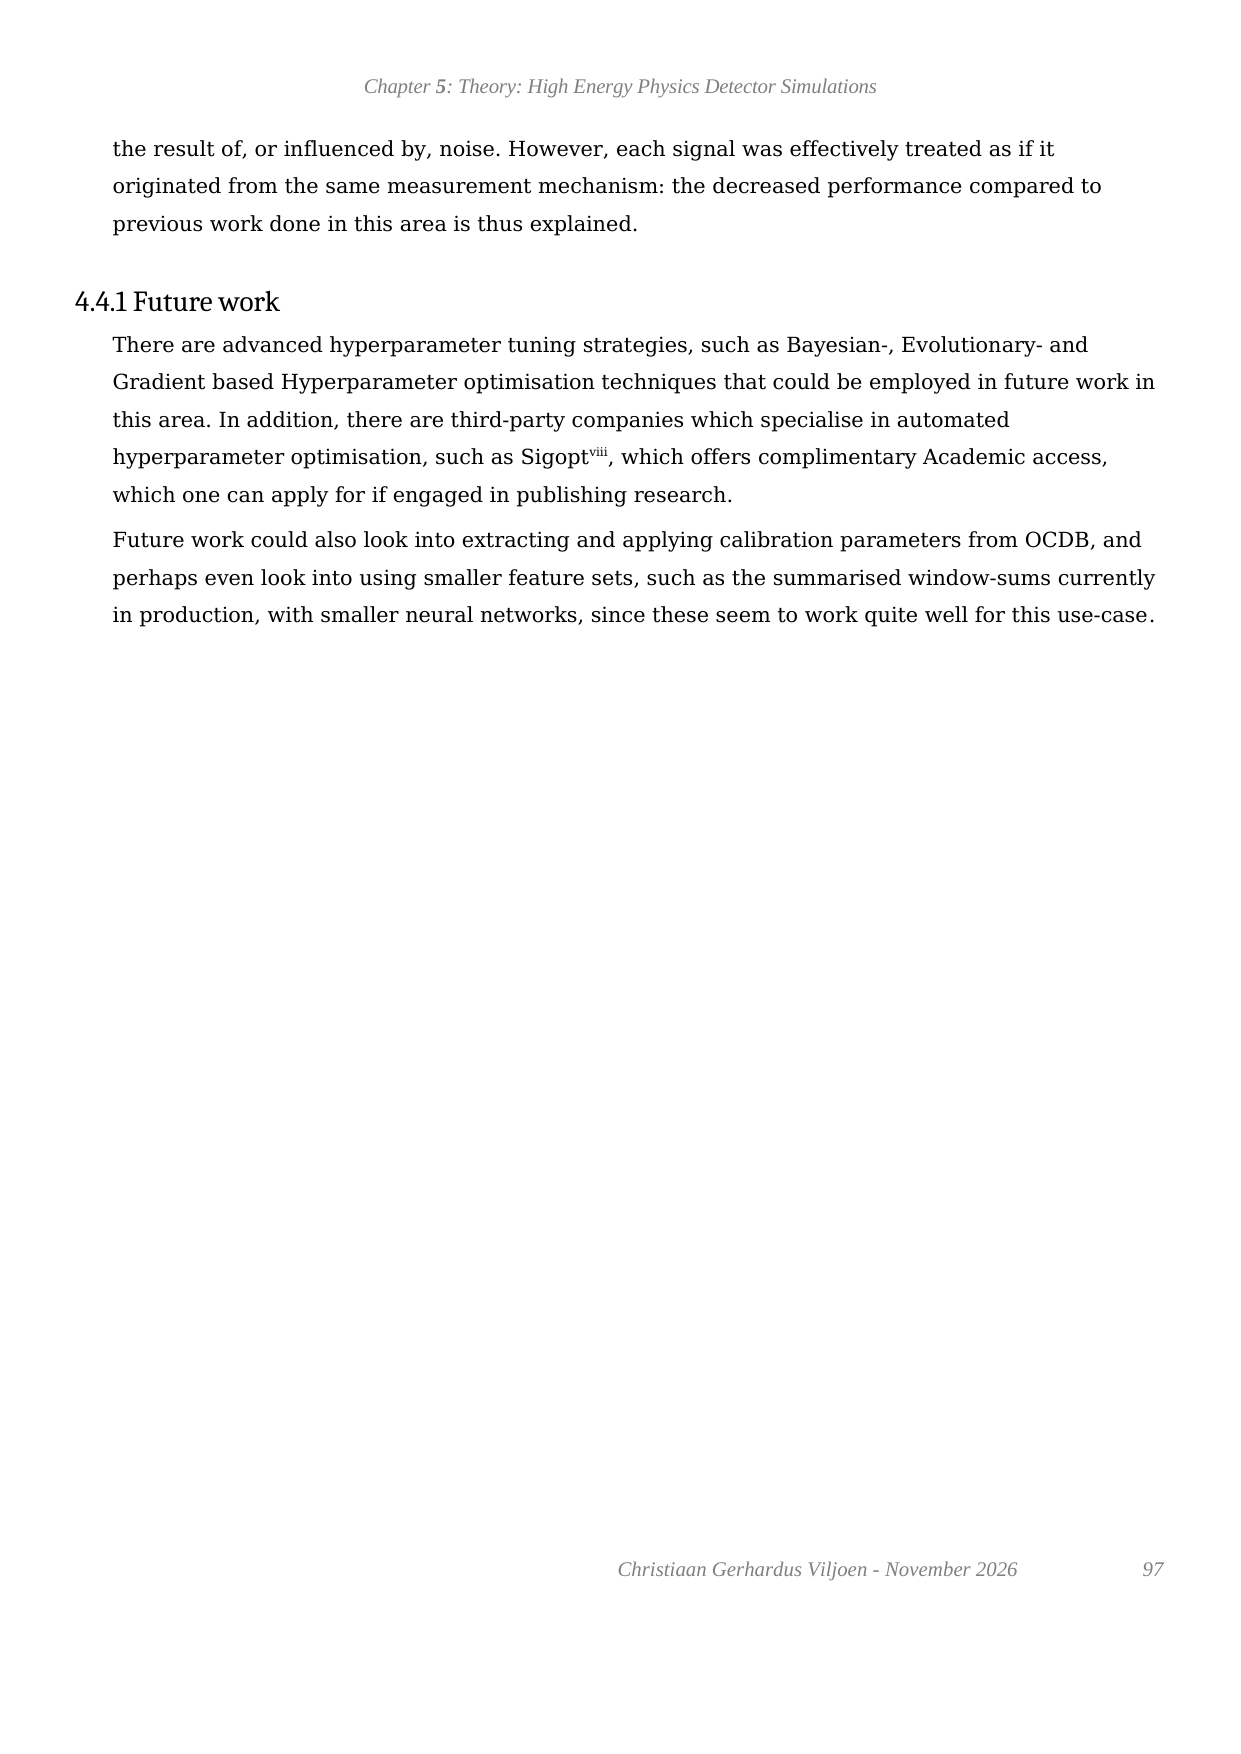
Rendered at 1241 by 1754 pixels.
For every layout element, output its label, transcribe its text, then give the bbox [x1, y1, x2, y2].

subtitle Future work [75, 285, 1165, 319]
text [112, 135, 1165, 235]
text Future work could also look into extracting and applying calibration parameters from OCDB, and perhaps even look into using smaller feature sets, such as the summarised window-sums currently in production, with smaller neural networks, since these seem to work quite well for this use-case. [112, 527, 1165, 627]
text There are advanced hyperparameter tuning strategies, such as Bayesian-, Evolutionary- and Gradient based Hyperparameter optimisation techniques that could be employed in future work in this area. In addition, there are third-party companies which specialise in automated hyperparameter optimisation, such as Sigopt, which offers complimentary Academic access, which one can apply for if engaged in publishing research. [112, 331, 1165, 506]
